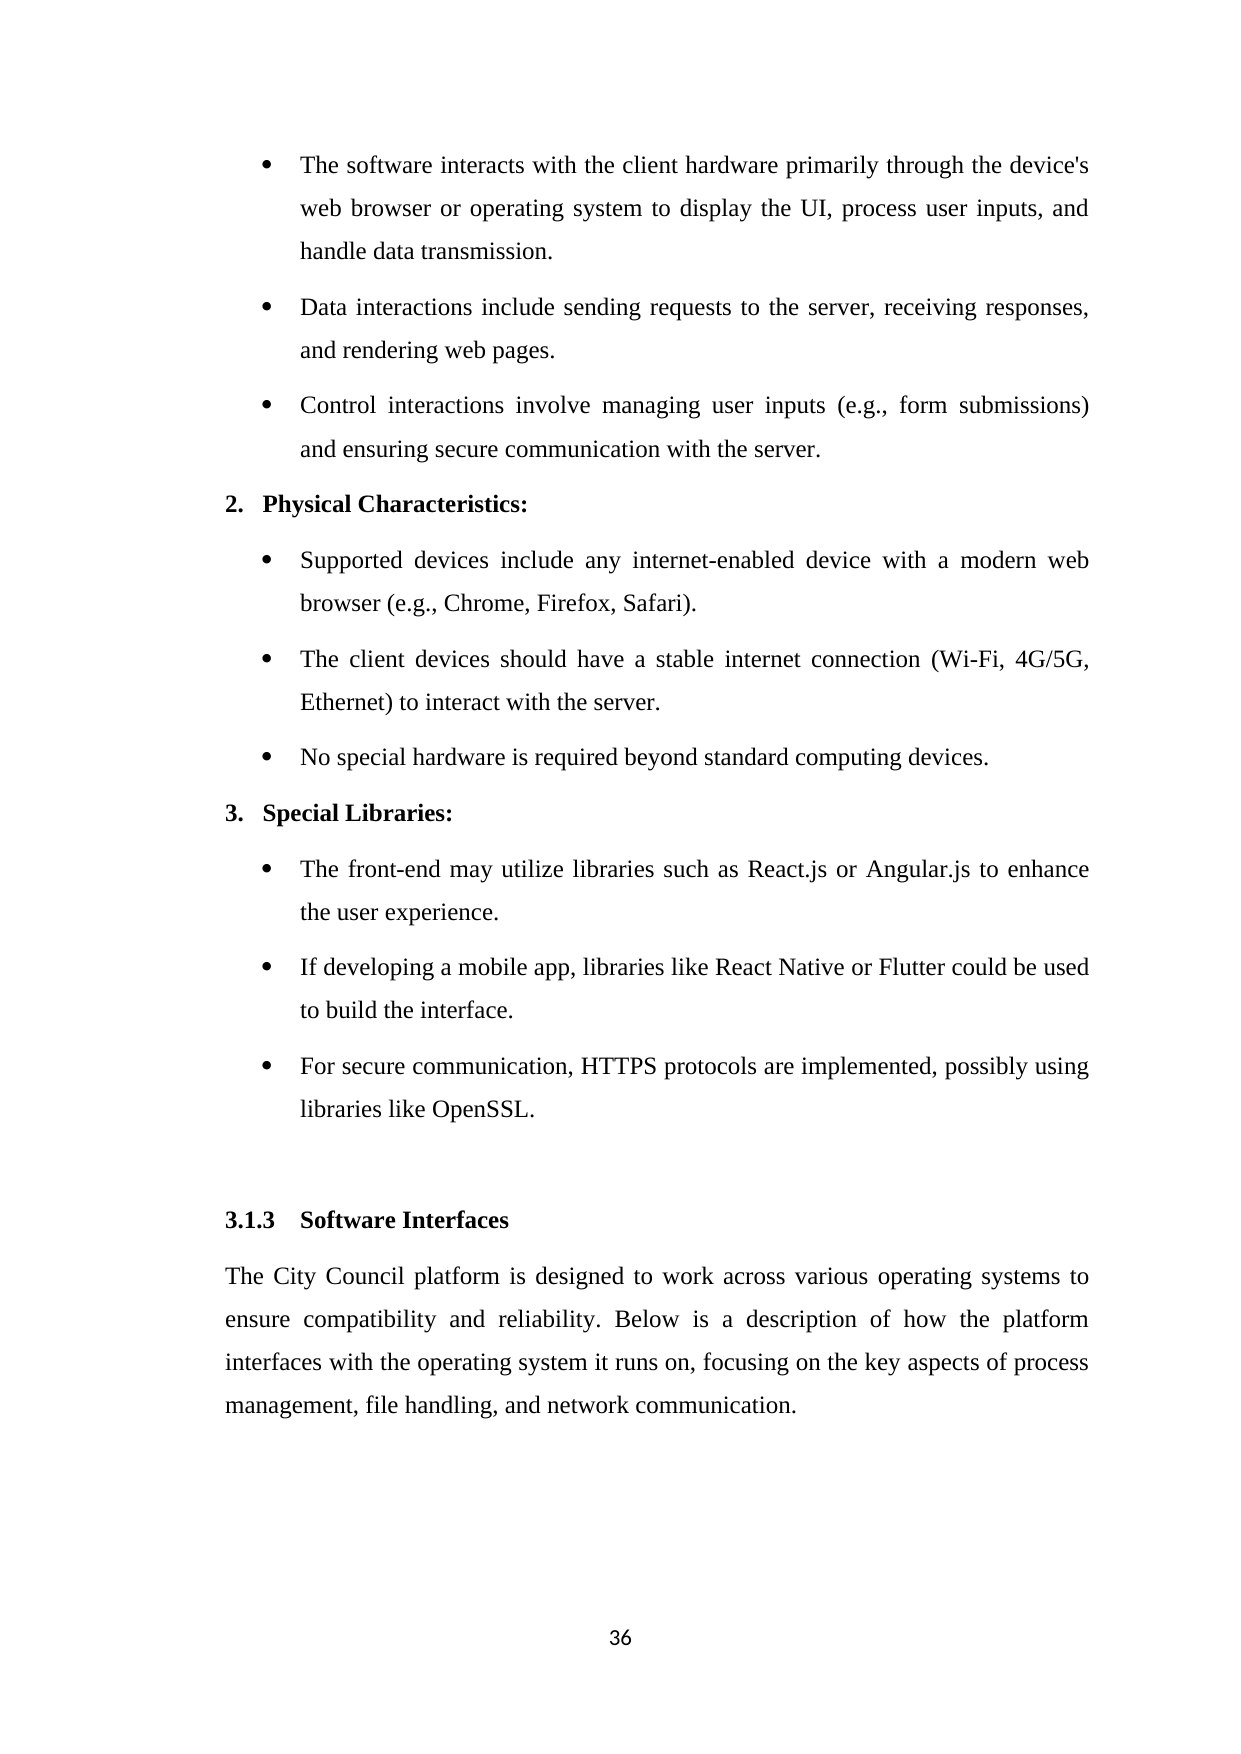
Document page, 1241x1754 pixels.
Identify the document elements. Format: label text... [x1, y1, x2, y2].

list Physical Characteristics: [225, 588, 1090, 617]
list Control interactions involve managing user inputs (e.g., form submissions) and ensuring secure communication with the server. [262, 489, 1090, 561]
list Data interactions include sending requests to the server, receiving responses, and rendering web pages. [262, 391, 1090, 462]
list The software interacts with the client hardware primarily through the device's web browser or operating system to display the UI, process user inputs, and handle data transmission. [262, 249, 1090, 364]
list The client devices should have a stable internet connection (Wi-Fi, 4G/5G, Ethernet) to interact with the server. [262, 742, 1090, 814]
list No special hardware is required beyond standard computing devices. [262, 841, 1090, 870]
subtitle The City Council platform is designed to work across various operating systems to ensure compatibility and reliability. Below is a description of how the platform interfaces with the operating system it runs on, focusing on the key aspects of process management, file handling, and network communication. [225, 1360, 1090, 1518]
list The front-end may utilize libraries such as React.js or Angular.js to enhance the user experience. [262, 952, 1090, 1024]
list For secure communication, HTTPS protocols are implemented, possibly using libraries like OpenSSL. [262, 1150, 1090, 1222]
list Special Libraries: [225, 897, 1090, 926]
list If developing a mobile app, libraries like React Native or Flutter could be used to build the interface. [262, 1051, 1090, 1123]
subtitle Software Interfaces [225, 1304, 1090, 1333]
list Supported devices include any internet-enabled device with a modern web browser (e.g., Chrome, Firefox, Safari). [262, 644, 1090, 716]
list Client devices (PCs, smartphones, tablets) access the platform via a web browser or possibly a mobile app. [262, 150, 1090, 222]
